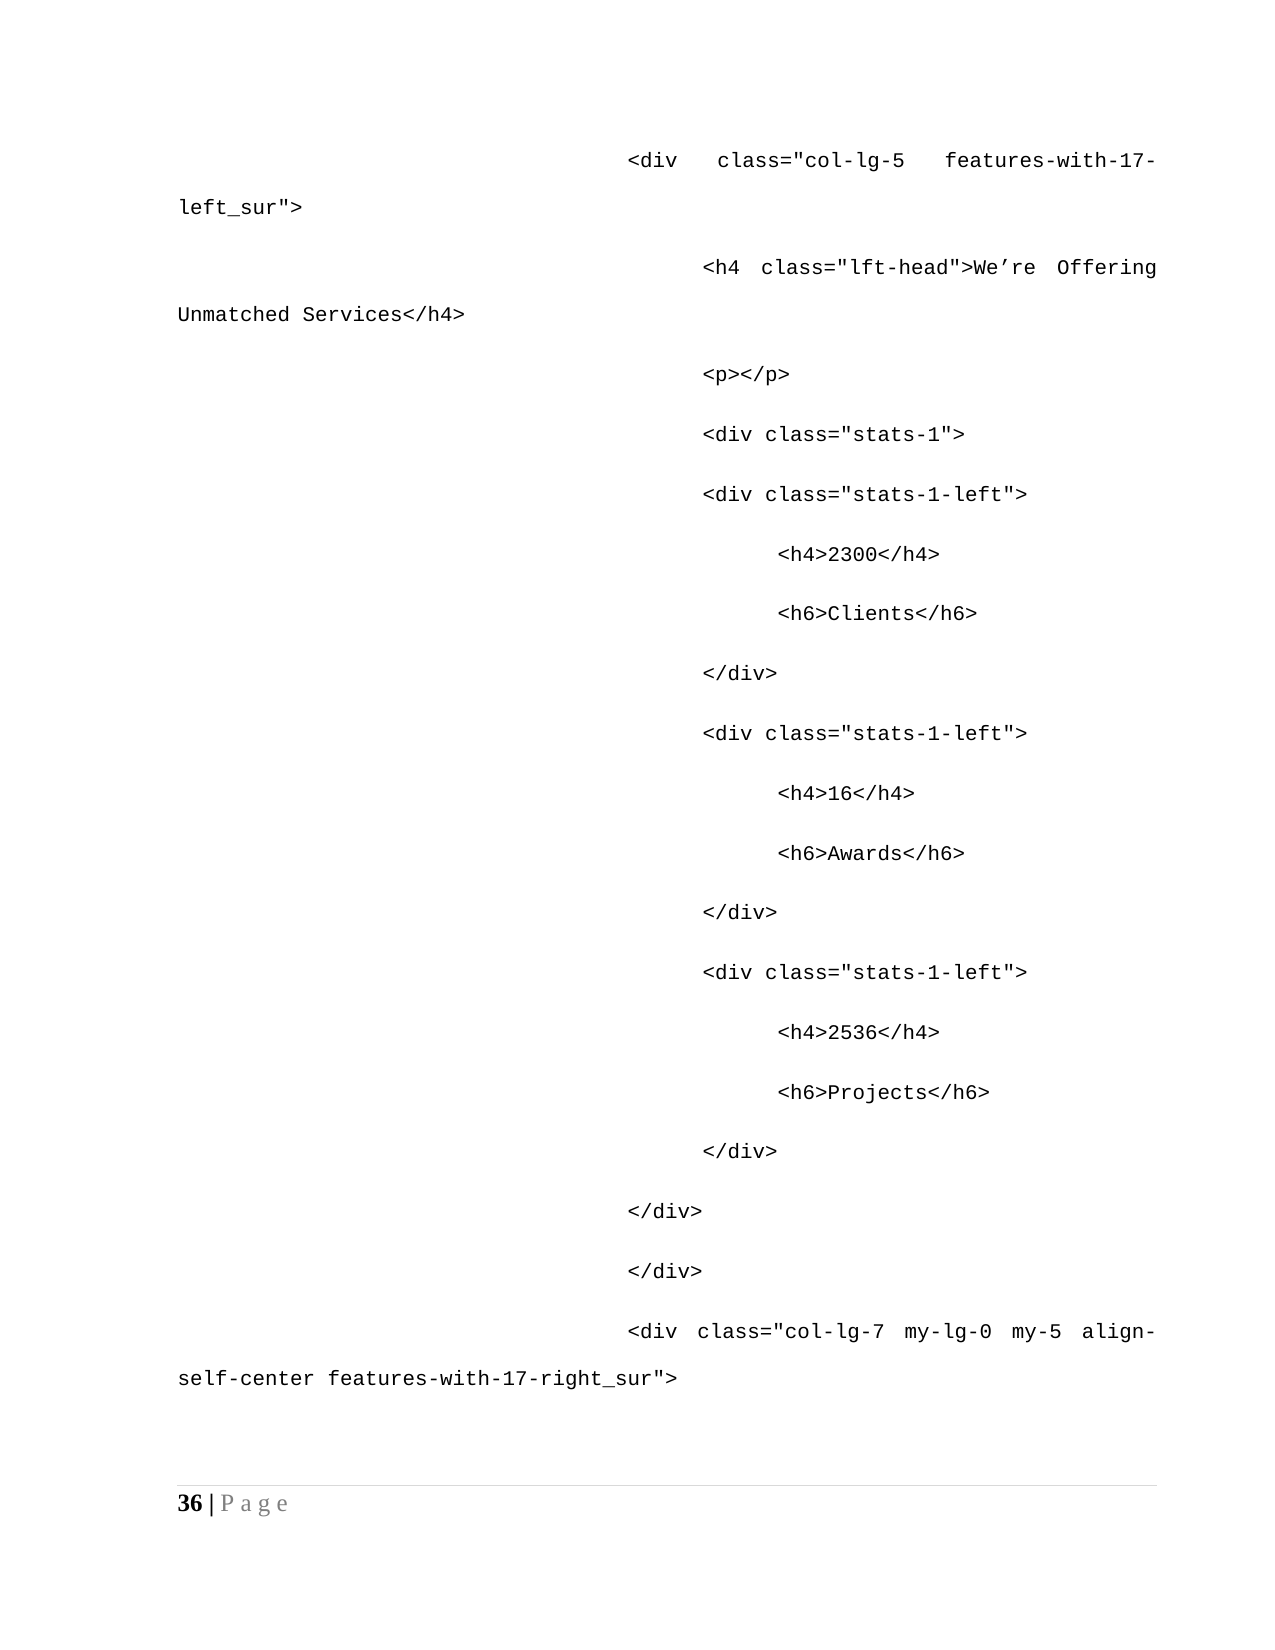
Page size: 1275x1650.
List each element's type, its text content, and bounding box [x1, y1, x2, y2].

text <div class="col-lg-5 features-with-17-left_sur"> [177, 150, 1157, 221]
text <h6>Projects</h6> [177, 1082, 1157, 1105]
text </div> [177, 902, 1157, 926]
text <h6>Clients</h6> [177, 603, 1157, 627]
text <div class="col-lg-7 my-lg-0 my-5 align-self-center features-with-17-right_sur"> [177, 1321, 1157, 1392]
text <h4>16</h4> [177, 783, 1157, 806]
text <h4 class="lft-head">We’re Offering Unmatched Services</h4> [177, 257, 1157, 328]
text <div class="stats-1-left"> [177, 484, 1157, 507]
text <div class="stats-1"> [177, 424, 1157, 448]
text </div> [177, 663, 1157, 687]
text <div class="stats-1-left"> [177, 962, 1157, 986]
text <p></p> [177, 364, 1157, 388]
text <h4>2300</h4> [177, 543, 1157, 567]
text </div> [177, 1201, 1157, 1225]
text <div class="stats-1-left"> [177, 723, 1157, 747]
text </div> [177, 1141, 1157, 1165]
text <h6>Awards</h6> [177, 842, 1157, 866]
text <h4>2536</h4> [177, 1022, 1157, 1046]
text </div> [177, 1261, 1157, 1285]
